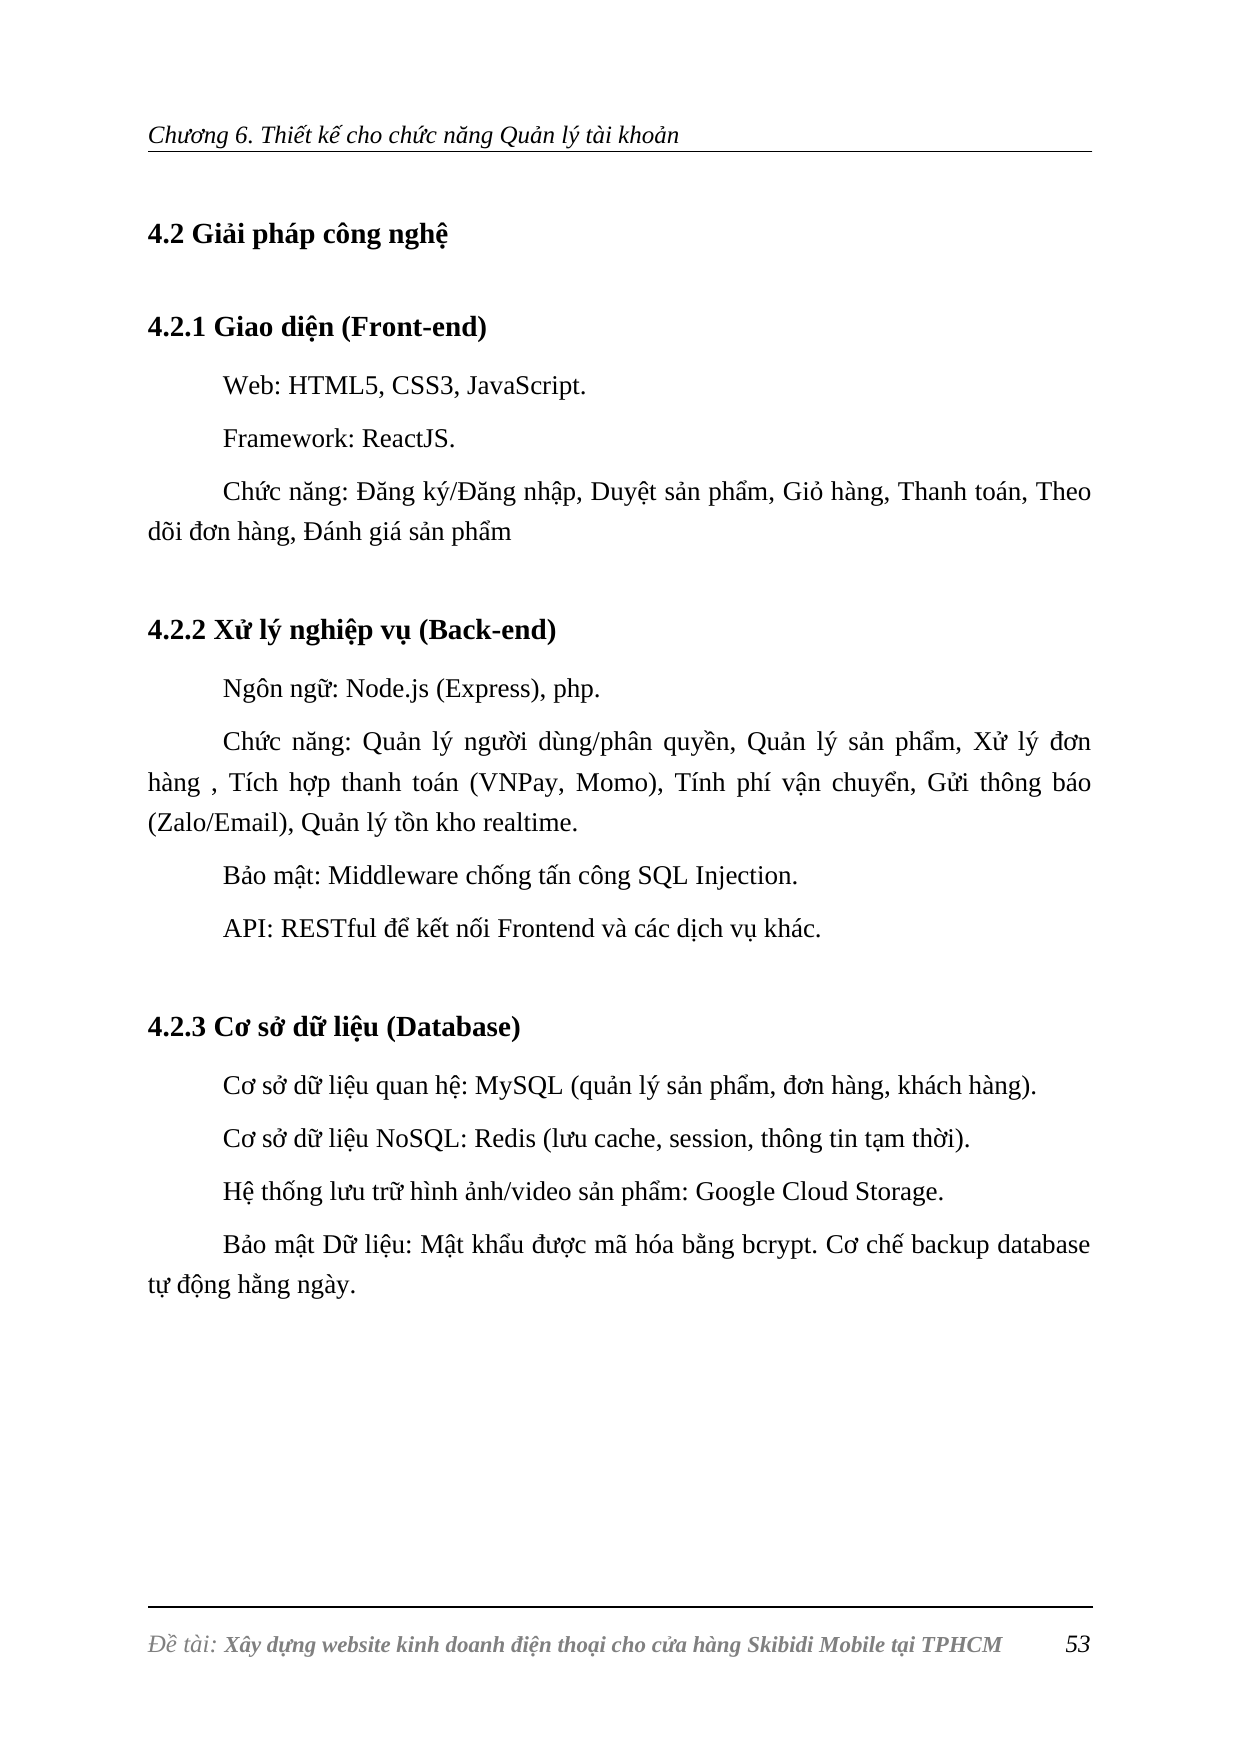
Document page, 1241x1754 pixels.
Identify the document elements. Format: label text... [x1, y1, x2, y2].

text Bảo mật: Middleware chống tấn công SQL Injection. [148, 859, 1092, 890]
text Web: HTML5, CSS3, JavaScript. [148, 369, 1092, 400]
text Cơ sở dữ liệu NoSQL: Redis (lưu cache, session, thông tin tạm thời). [148, 1122, 1092, 1153]
text Chức năng: Quản lý người dùng/phân quyền, Quản lý sản phẩm, Xử lý đơn hàng , Tích hợp thanh toán (VNPay, Momo), Tính phí vận chuyển, Gửi thông báo (Zalo/Email), Quản lý tồn kho realtime. [148, 726, 1092, 837]
text API: RESTful để kết nối Frontend và các dịch vụ khác. [148, 912, 1092, 943]
subtitle Xử lý nghiệp vụ (Back-end) [148, 606, 1092, 648]
text Hệ thống lưu trữ hình ảnh/video sản phẩm: Google Cloud Storage. [148, 1175, 1092, 1206]
text Ngôn ngữ: Node.js (Express), php. [148, 673, 1092, 704]
text Framework: ReactJS. [148, 422, 1092, 453]
subtitle Giải pháp công nghệ [148, 207, 1092, 253]
subtitle Giao diện (Front-end) [148, 303, 1092, 344]
subtitle Cơ sở dữ liệu (Database) [148, 1003, 1092, 1044]
text Chức năng: Đăng ký/Đăng nhập, Duyệt sản phẩm, Giỏ hàng, Thanh toán, Theo dõi đơn hàng, Đánh giá sản phẩm [148, 475, 1092, 547]
text Cơ sở dữ liệu quan hệ: MySQL (quản lý sản phẩm, đơn hàng, khách hàng). [148, 1069, 1092, 1100]
text Bảo mật Dữ liệu: Mật khẩu được mã hóa bằng bcrypt. Cơ chế backup database tự động hằng ngày. [148, 1228, 1092, 1299]
